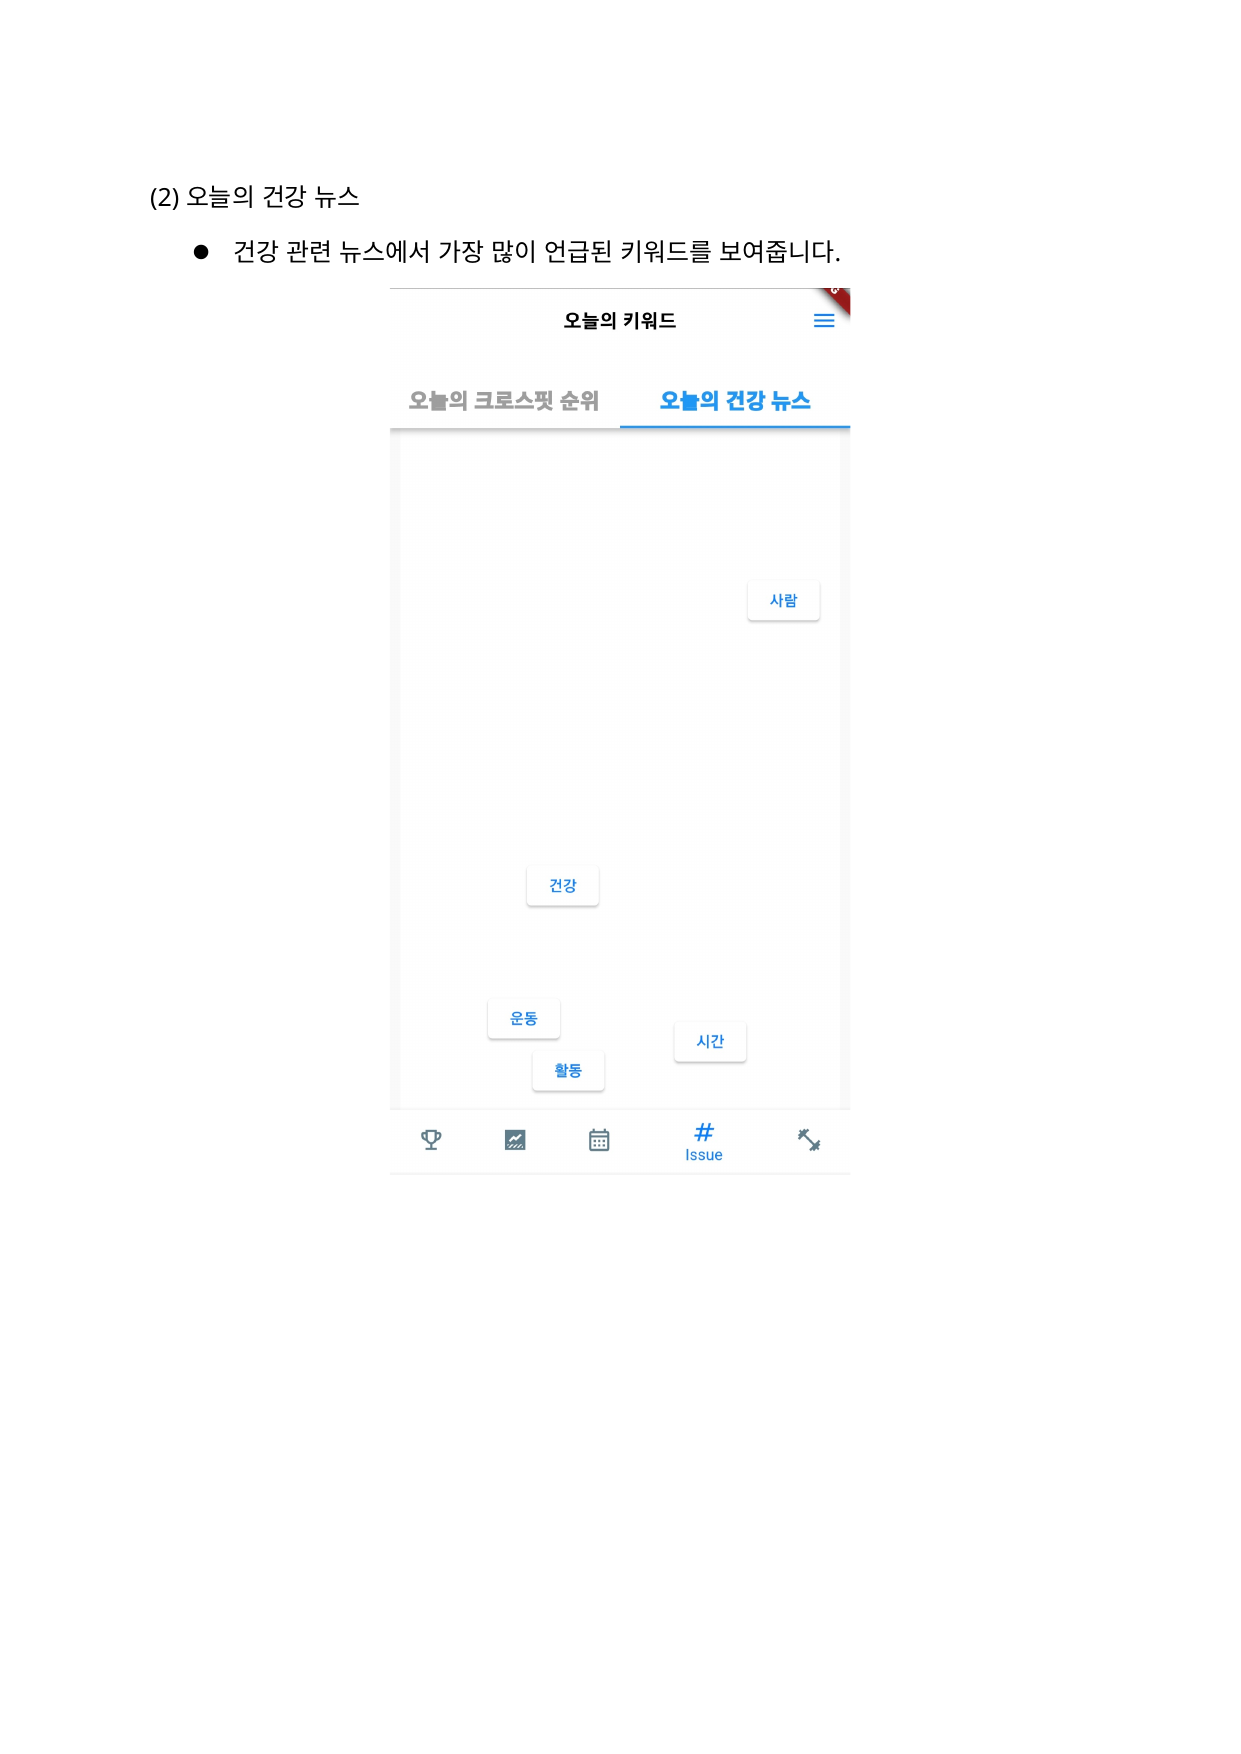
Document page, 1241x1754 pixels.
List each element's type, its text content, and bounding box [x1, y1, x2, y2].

text (2) 오늘의 건강 뉴스 [150, 177, 1090, 213]
picture [389, 288, 851, 1175]
list 건강 관련 뉴스에서 가장 많이 언급된 키워드를 보여줍니다. [192, 233, 1090, 269]
